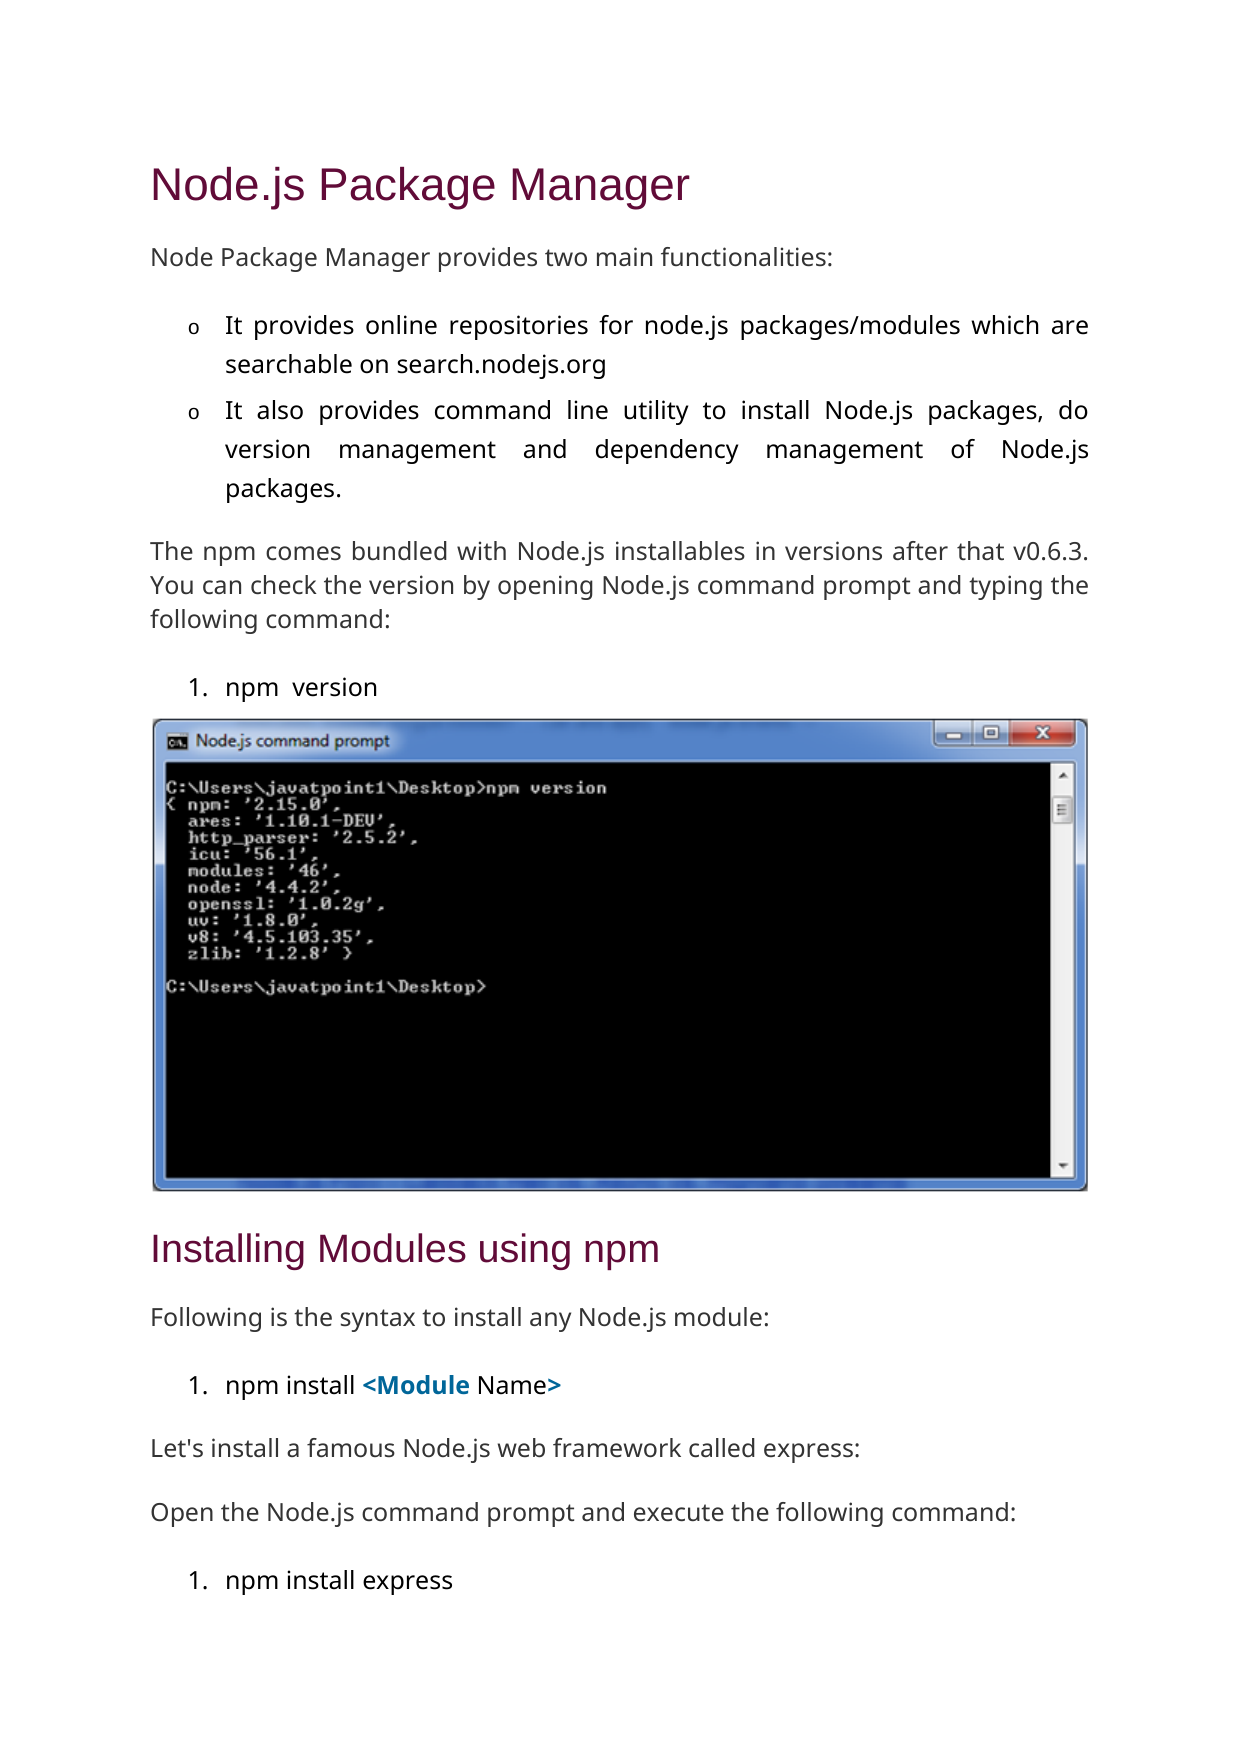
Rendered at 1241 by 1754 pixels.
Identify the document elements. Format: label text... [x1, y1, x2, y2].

list npm install <Module Name> [187, 1363, 1090, 1402]
text Node.js Package Manager [150, 158, 1090, 211]
text Open the Node.js command prompt and execute the following command: [150, 1494, 1090, 1528]
text Following is the syntax to install any Node.js module: [150, 1299, 1090, 1334]
picture [150, 716, 1091, 1196]
text The npm comes bundled with Node.js installables in versions after that v0.6.3. You can check the version by opening Node.js command prompt and typing the following command: [150, 534, 1090, 636]
text Installing Modules using npm [150, 1225, 1090, 1270]
list npm version [187, 665, 1090, 704]
list It also provides command line utility to install Node.js packages, do version management and dependency management of Node.js packages. [187, 387, 1090, 504]
list npm install express [187, 1557, 1090, 1597]
text Let's install a famous Node.js web framework called express: [150, 1431, 1090, 1465]
text Node Package Manager provides two main functionalities: [150, 240, 1090, 274]
list It provides online repositories for node.js packages/modules which are searchable on search.nodejs.org [187, 303, 1090, 381]
